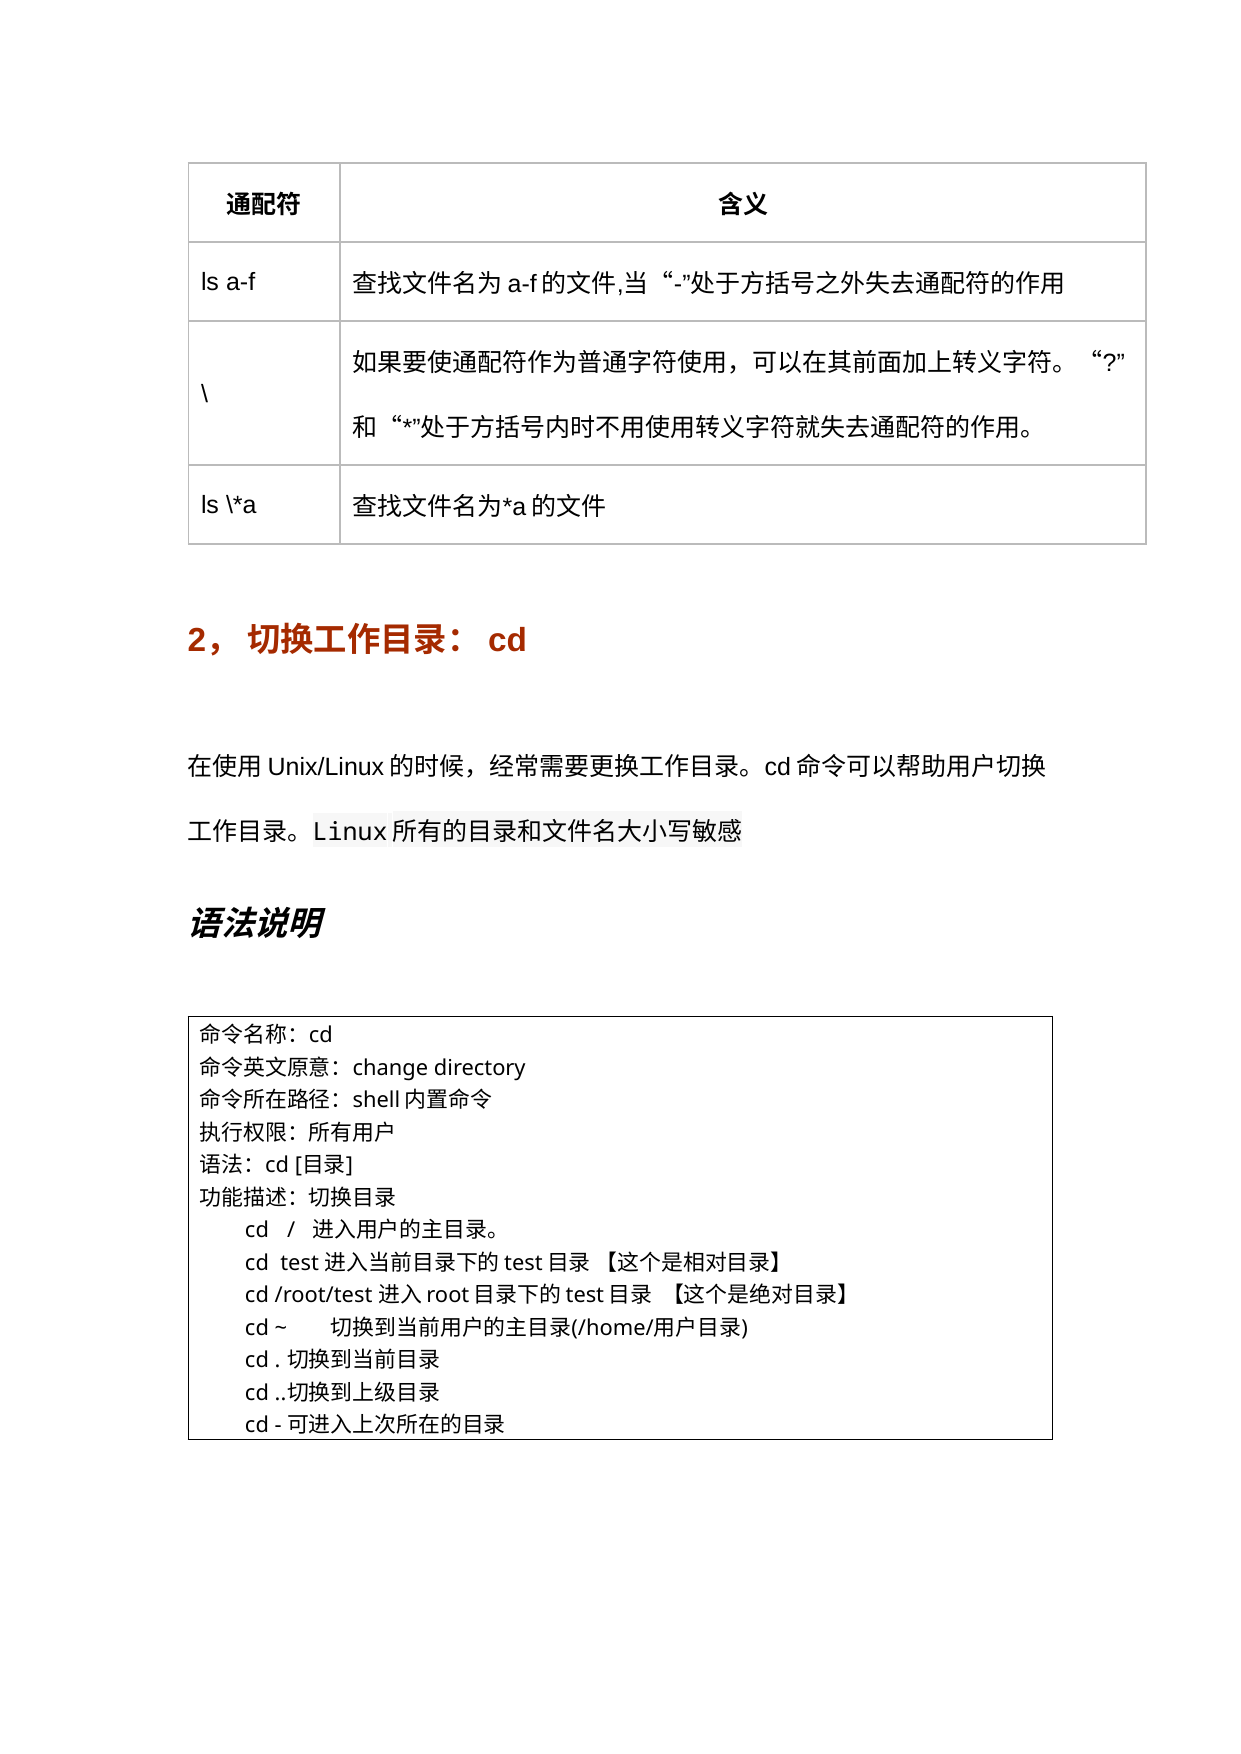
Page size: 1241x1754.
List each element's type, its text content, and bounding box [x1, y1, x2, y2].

table_header 含义 [341, 164, 1145, 241]
text 在使用Unix/Linux的时候，经常需要更换工作目录。cd命令可以帮助用户切换工作目录。Linux所有的目录和文件名大小写敏感 [187, 732, 1053, 862]
table_cell 查找文件名为a-f的文件,当“-”处于方括号之外失去通配符的作用 [341, 243, 1145, 320]
table_header 通配符 [189, 164, 339, 241]
table_cell \ [189, 322, 339, 464]
table_cell ls \*a [189, 466, 339, 543]
table_header 命令名称：cd 命令英文原意：change directory 命令所在路径：shell内置命令 执行权限：所有用户 语法：cd [目录] 功能描述：切换目录 cd / 进入用户的主目录。 cd test 进入当前目录下的test目录 【这个是相对目录】 cd /root/test 进入root目录下的test目录 【这个是绝对目录】 cd ~ 切换到当前用户的主目录(/home/用户目录) cd . 切换到当前目录 cd .. 切换到上级目录 cd - 可进入上次所在的目录 [189, 1017, 1052, 1439]
table_cell ls a-f [189, 243, 339, 320]
subtitle 2， 切换工作目录： cd [187, 604, 1053, 669]
subtitle 语法说明 [187, 889, 1053, 954]
table_cell 查找文件名为*a的文件 [341, 466, 1145, 543]
table_cell 如果要使通配符作为普通字符使用，可以在其前面加上转义字符。“?”和“*”处于方括号内时不用使用转义字符就失去通配符的作用。 [341, 322, 1145, 464]
